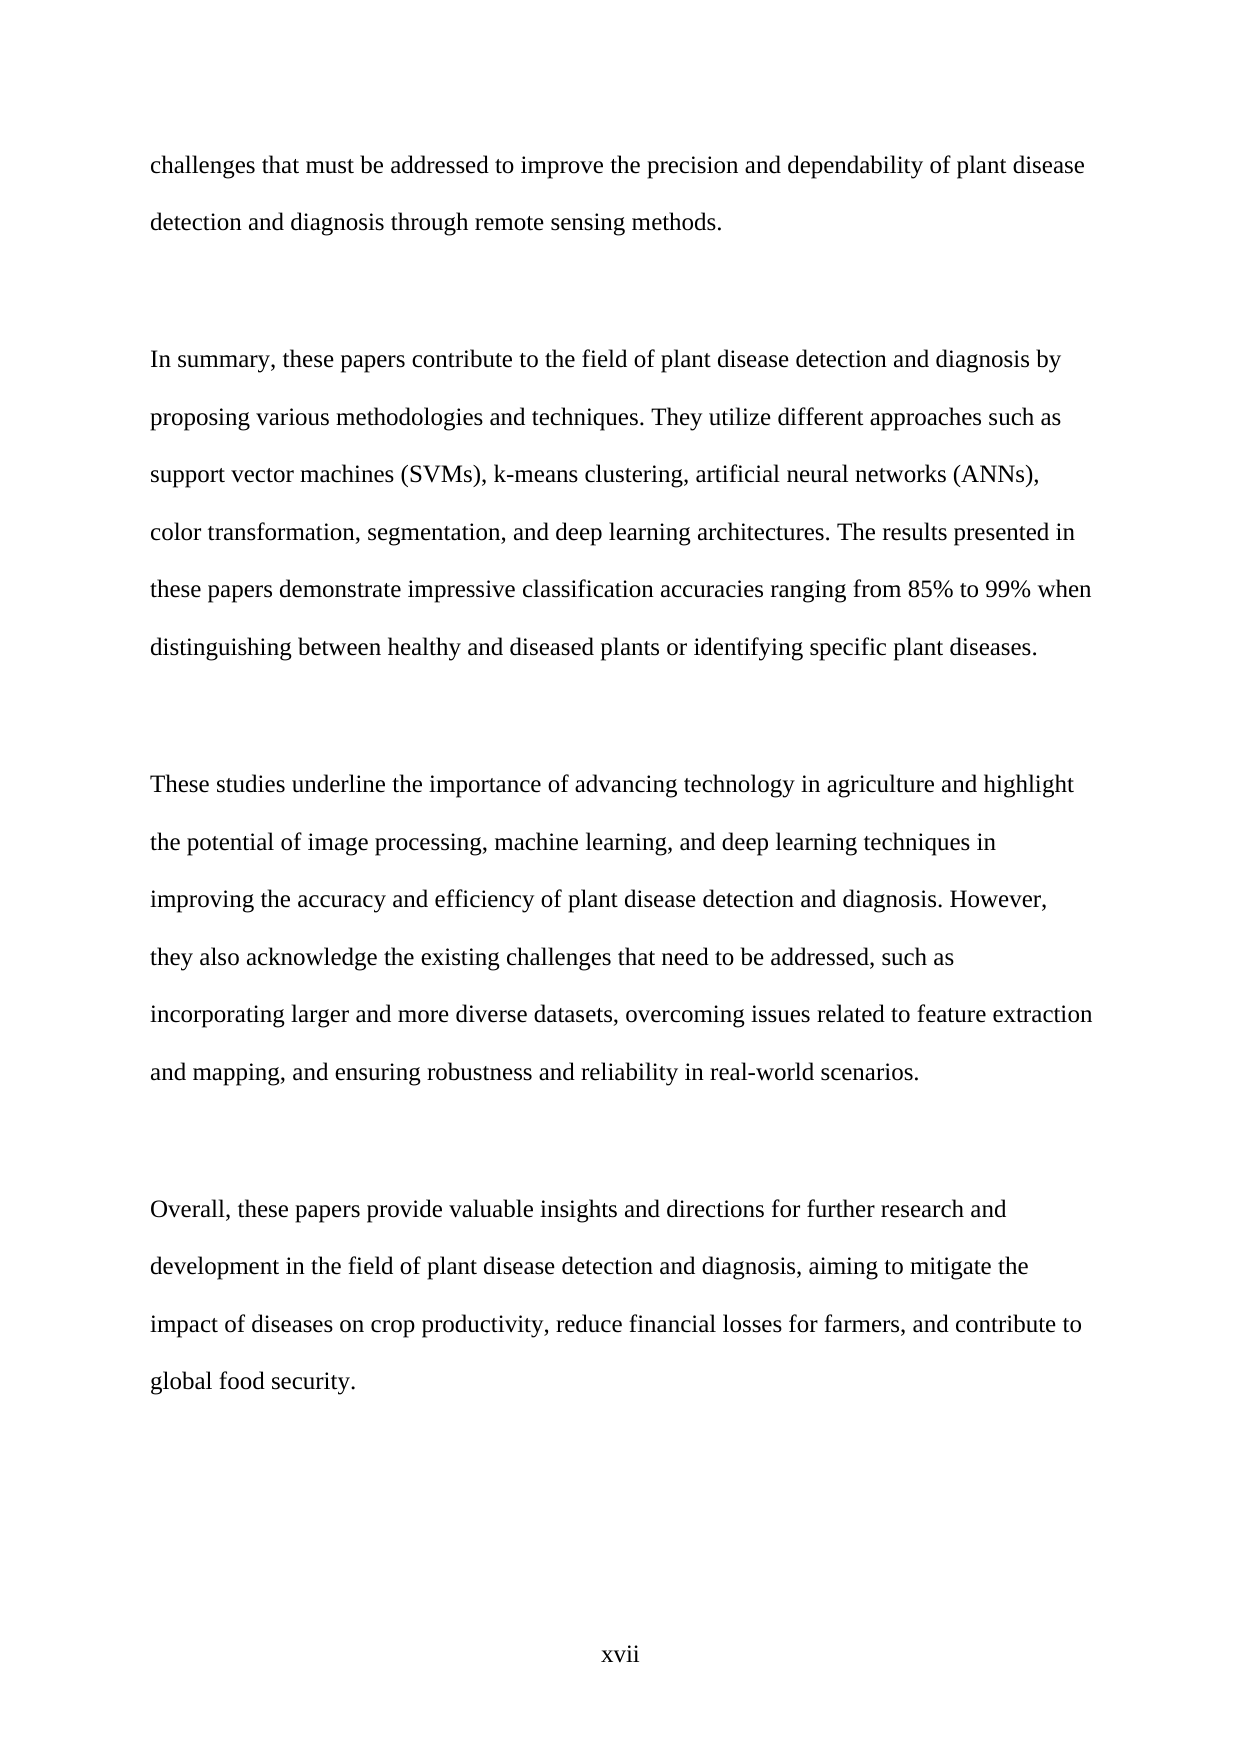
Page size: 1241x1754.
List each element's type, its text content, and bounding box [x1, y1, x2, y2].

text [150, 150, 1095, 236]
text These studies underline the importance of advancing technology in agriculture and highlight the potential of image processing, machine learning, and deep learning techniques in improving the accuracy and efficiency of plant disease detection and diagnosis. However, they also acknowledge the existing challenges that need to be addressed, such as incorporating larger and more diverse datasets, overcoming issues related to feature extraction and mapping, and ensuring robustness and reliability in real-world scenarios. [150, 769, 1095, 1085]
text In summary, these papers contribute to the field of plant disease detection and diagnosis by proposing various methodologies and techniques. They utilize different approaches such as support vector machines (SVMs), k-means clustering, artificial neural networks (ANNs), color transformation, segmentation, and deep learning architectures. The results presented in these papers demonstrate impressive classification accuracies ranging from 85% to 99% when distinguishing between healthy and diseased plants or identifying specific plant diseases. [150, 344, 1095, 661]
text Overall, these papers provide valuable insights and directions for further research and development in the field of plant disease detection and diagnosis, aiming to mitigate the impact of diseases on crop productivity, reduce financial losses for farmers, and contribute to global food security. [150, 1194, 1095, 1395]
